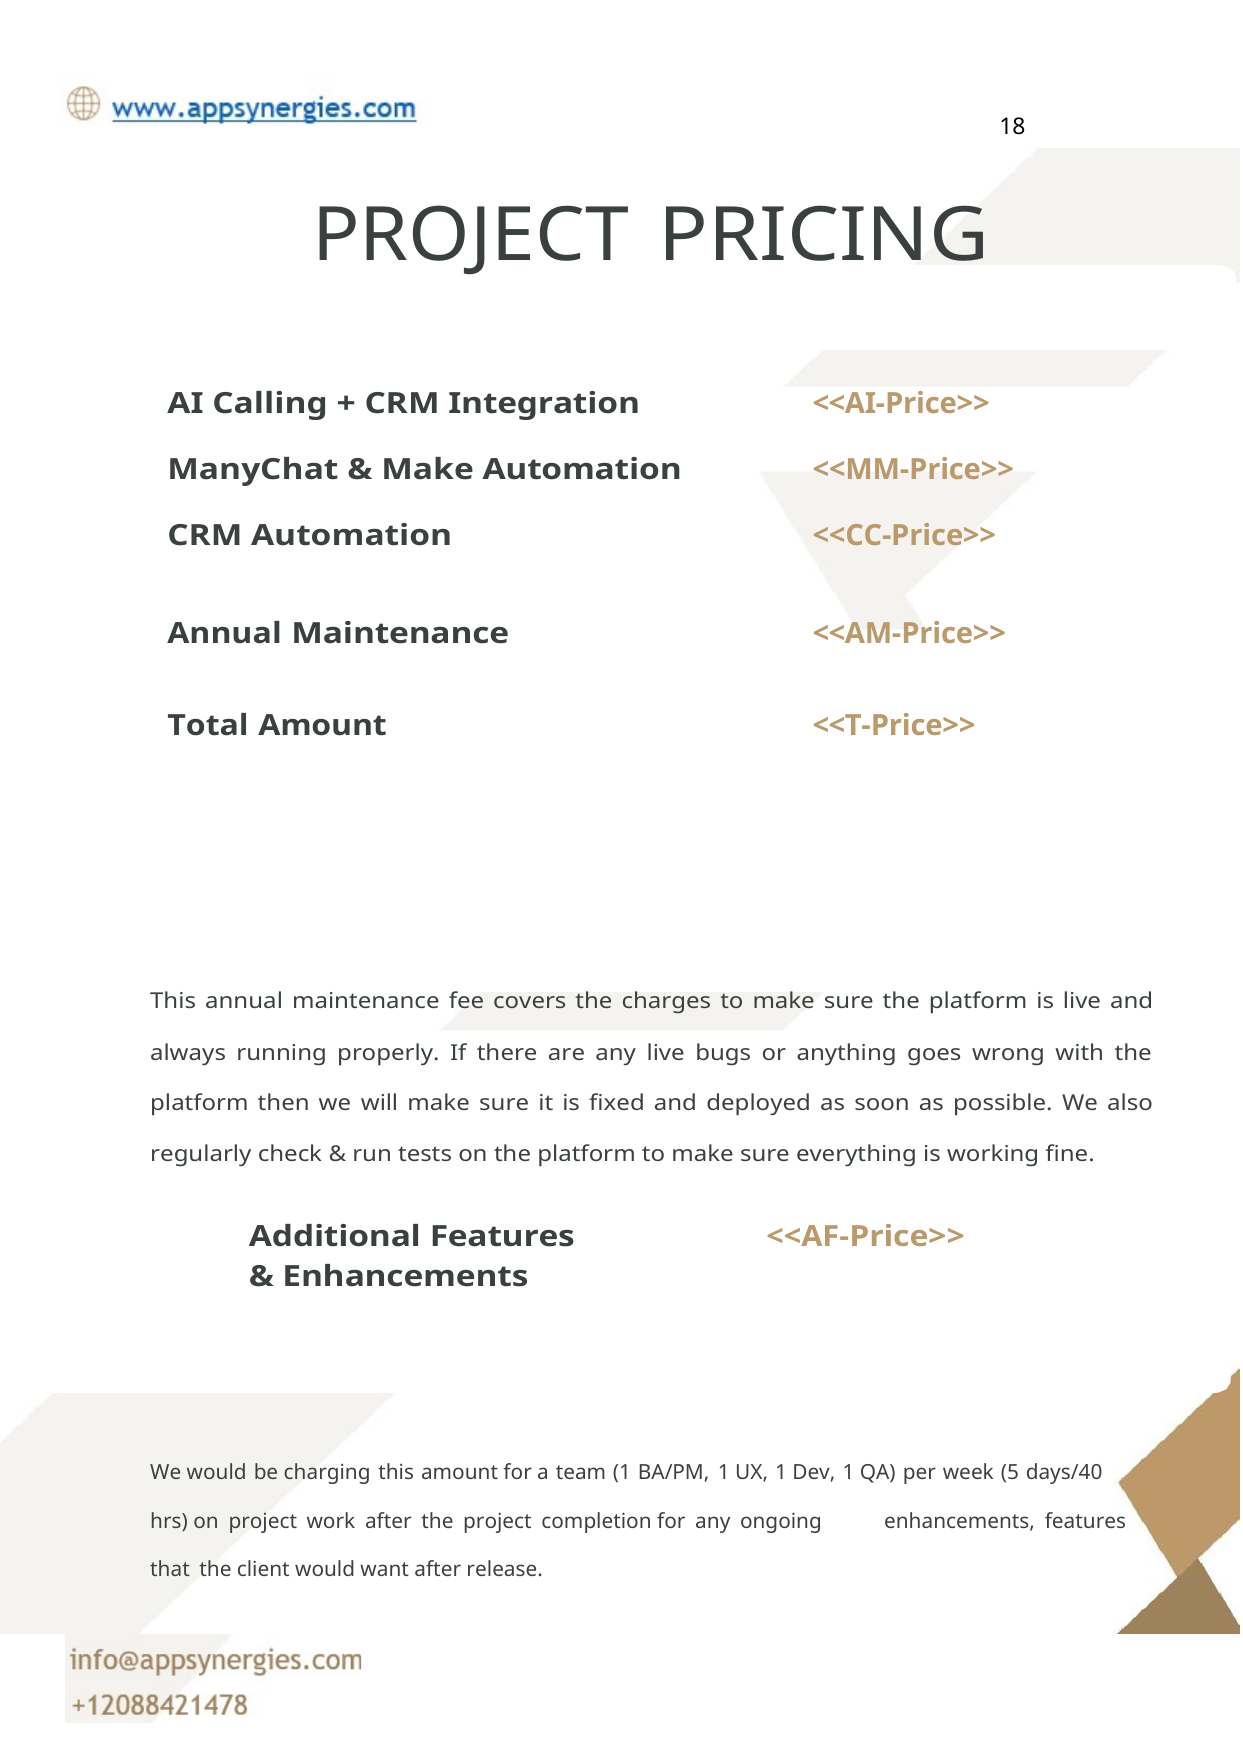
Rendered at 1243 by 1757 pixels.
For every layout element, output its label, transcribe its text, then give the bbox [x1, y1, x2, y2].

table_cell Annual Maintenance [162, 580, 721, 678]
text This annual maintenance fee covers the charges to make sure the platform is live and always running properly. If there are any live bugs or anything goes wrong with the platform then we will make sure it is fixed and deployed as soon as possible. We also regularly check & run tests on the platform to make sure everything is working fine. [150, 986, 1154, 1168]
subtitle PROJECT PRICING [223, 180, 1078, 282]
table_cell <<CC-Price>> [721, 514, 1226, 580]
table_cell Total Amount [162, 678, 721, 744]
table_cell CRM Automation [162, 514, 721, 580]
table_header <<AF-Price>> [676, 1216, 978, 1295]
picture [0, 148, 1240, 1723]
table_cell <<T-Price>> [721, 678, 1226, 744]
table_cell <<MM-Price>> [721, 448, 1226, 514]
table_cell ManyChat & Make Automation [162, 448, 721, 514]
table_cell <<AM-Price>> [721, 580, 1226, 678]
picture [58, 75, 431, 135]
table_header <<AI-Price>> [721, 382, 1226, 448]
table_header Additional Features & Enhancements [244, 1216, 676, 1295]
text We would be charging this amount for a team (1 BA/PM, 1 UX, 1 Dev, 1 QA) per week (5 days/40 hrs) on project work after the project completion for any ongoing enhancements, features that the client would want after release. [150, 1457, 1133, 1583]
table_header AI Calling + CRM Integration [162, 382, 721, 448]
